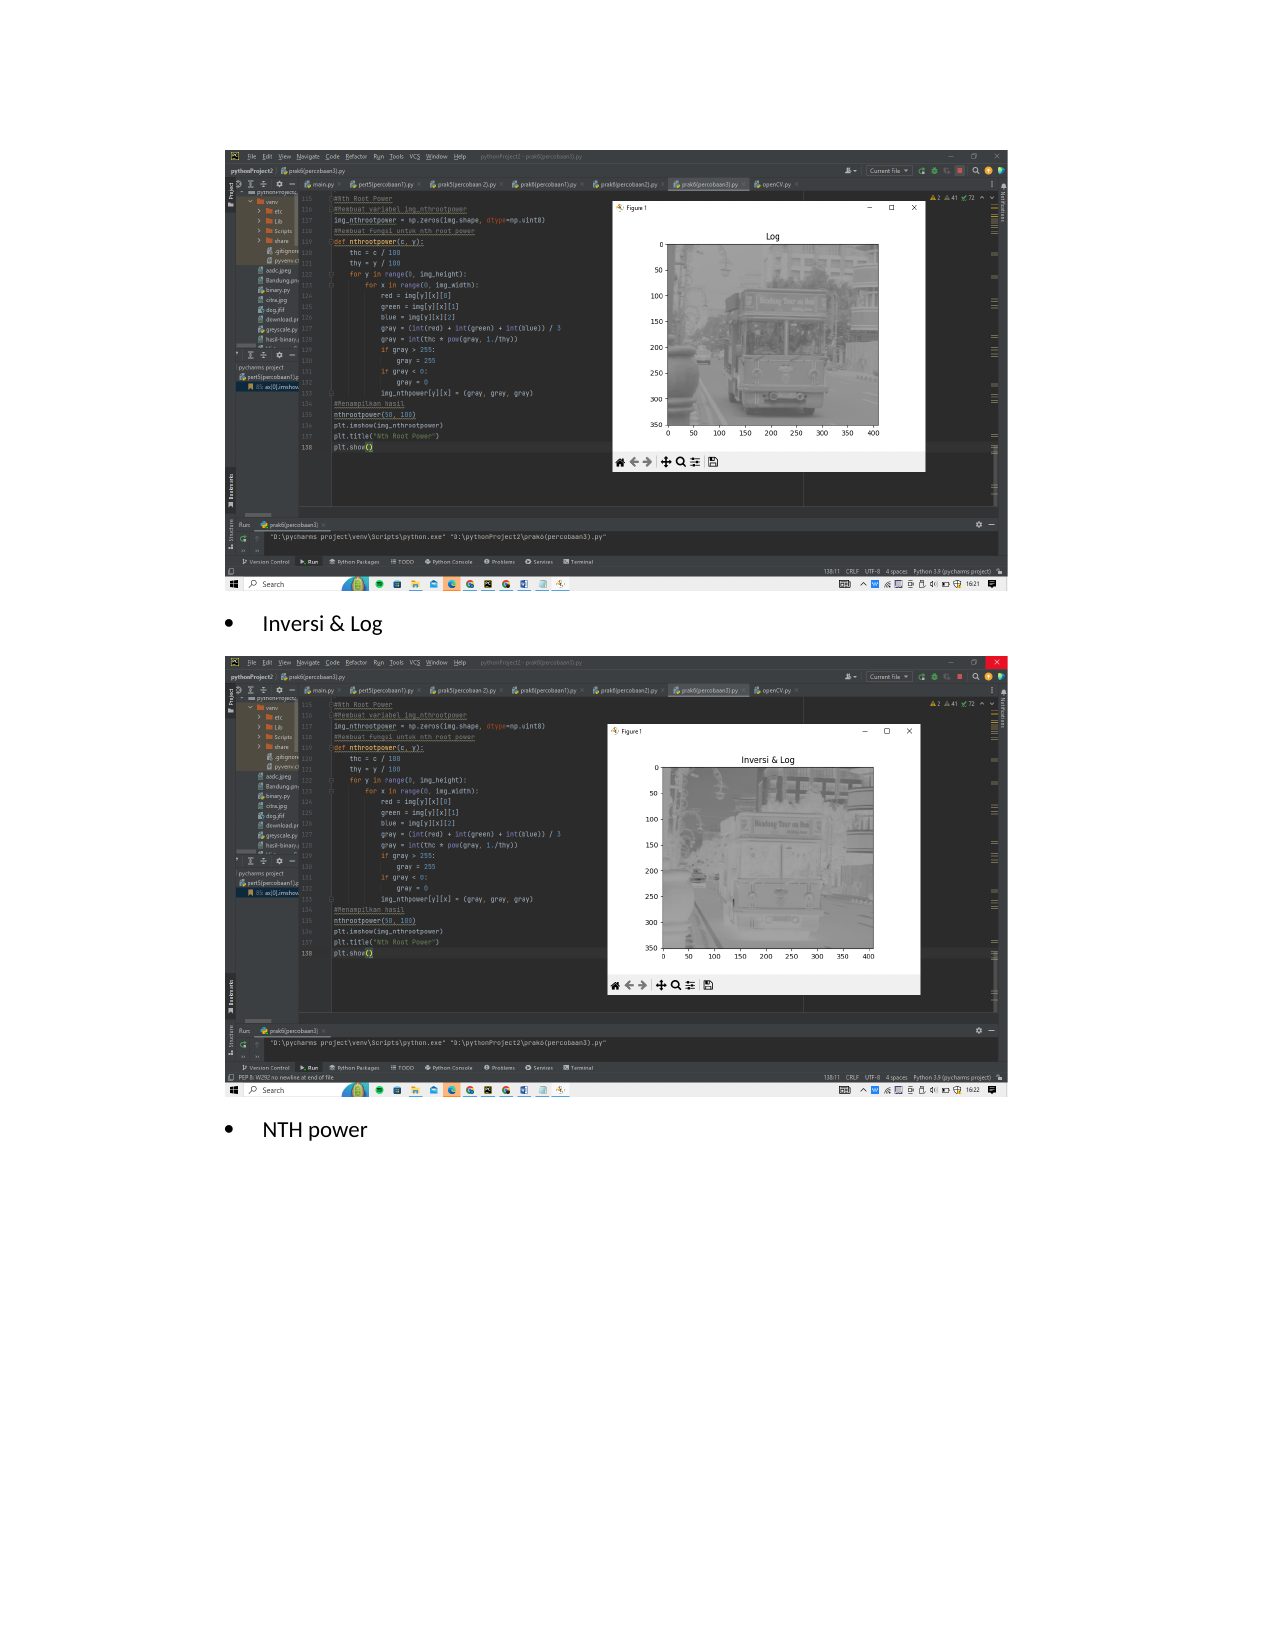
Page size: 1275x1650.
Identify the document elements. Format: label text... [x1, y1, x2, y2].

list NTH power [225, 1115, 1125, 1143]
list Inversi & Log [225, 609, 1125, 637]
picture [225, 150, 1008, 591]
picture [225, 656, 1008, 1097]
